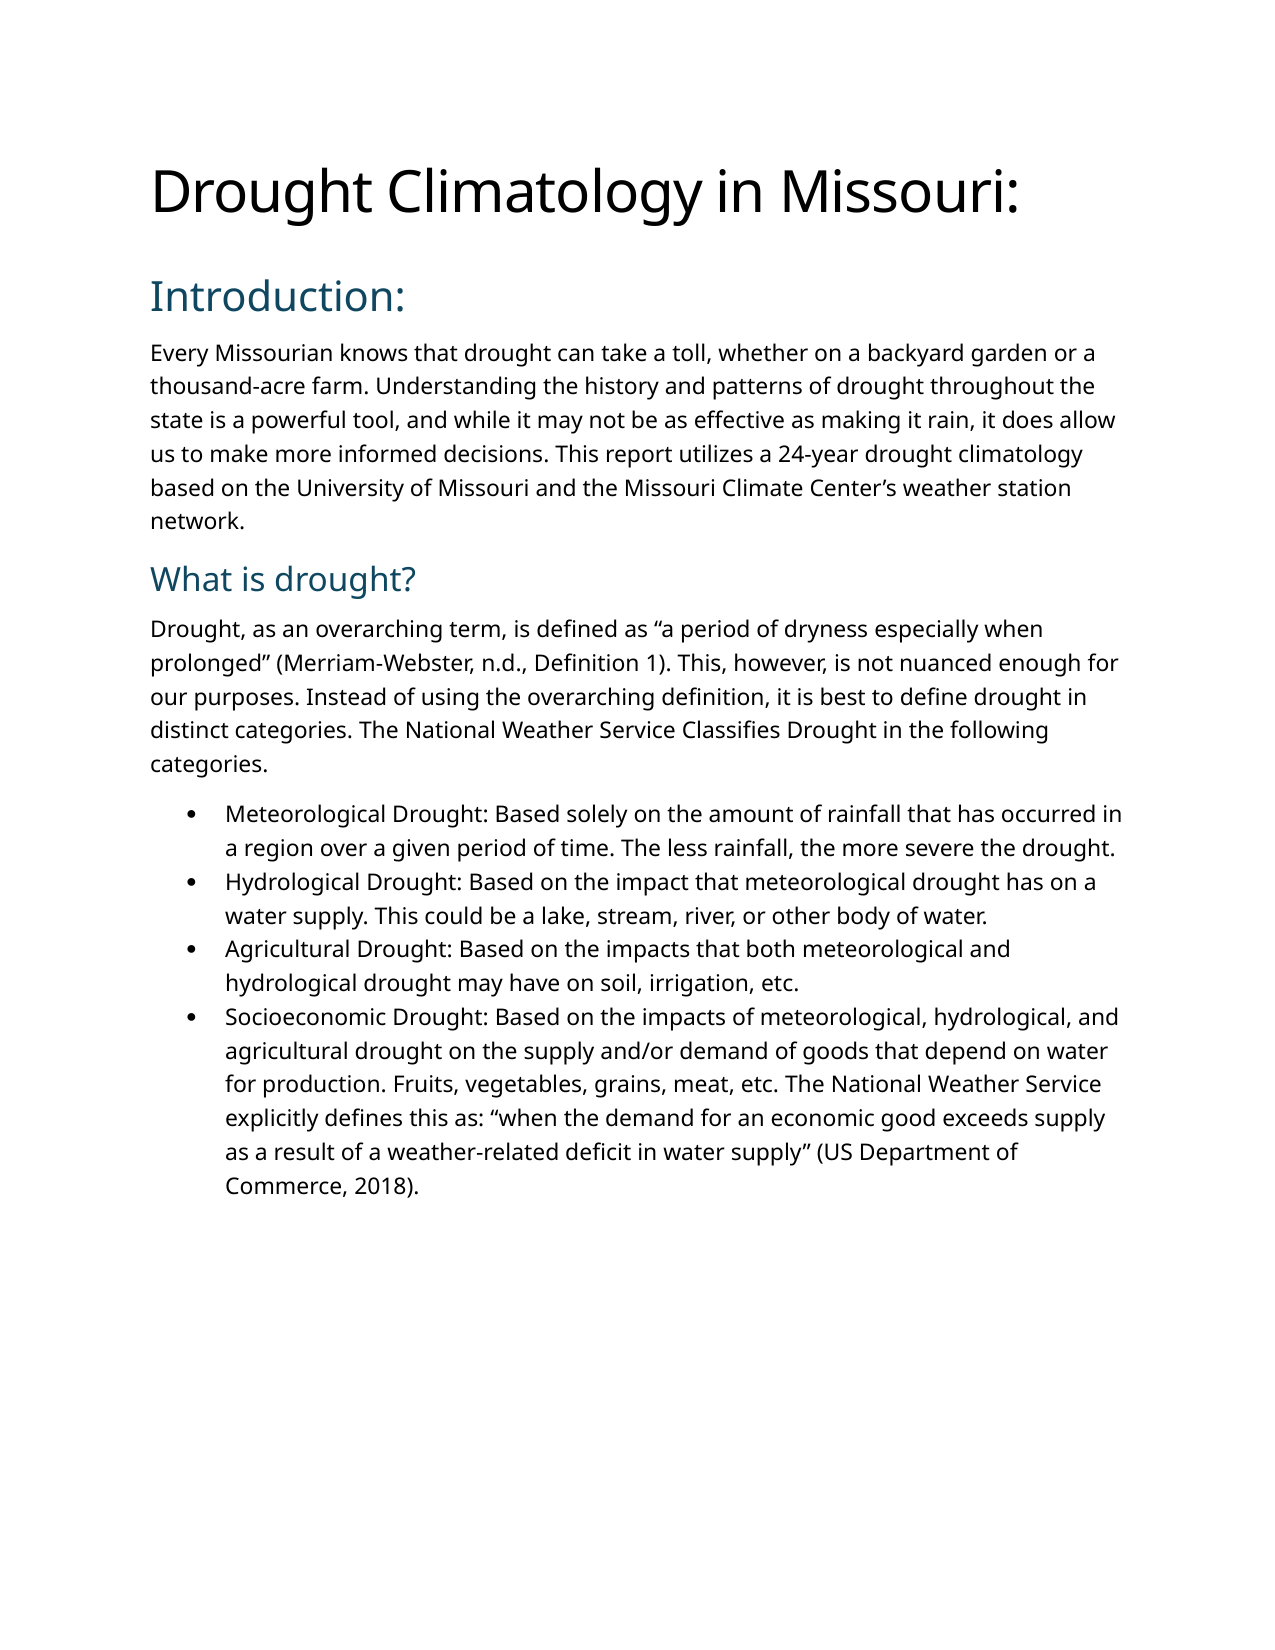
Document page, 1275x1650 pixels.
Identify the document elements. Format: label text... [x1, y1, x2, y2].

list Socioeconomic Drought: Based on the impacts of meteorological, hydrological, and agricultural drought on the supply and/or demand of goods that depend on water for production. Fruits, vegetables, grains, meat, etc. The National Weather Service explicitly defines this as: “when the demand for an economic good exceeds supply as a result of a weather-related deficit in water supply” (US Department of Commerce, 2018). [187, 1001, 1125, 1201]
title Drought Climatology in Missouri: [150, 150, 1125, 229]
text Every Missourian knows that drought can take a toll, whether on a backyard garden or a thousand-acre farm. Understanding the history and patterns of drought throughout the state is a powerful tool, and while it may not be as effective as making it rain, it does allow us to make more informed decisions. This report utilizes a 24-year drought climatology based on the University of Missouri and the Missouri Climate Center’s weather station network. [150, 337, 1125, 537]
text Drought, as an overarching term, is defined as “a period of dryness especially when prolonged” (Merriam-Webster, n.d., Definition 1). This, however, is not nuanced enough for our purposes. Instead of using the overarching definition, it is best to define drought in distinct categories. The National Weather Service Classifies Drought in the following categories. [150, 613, 1125, 779]
list Agricultural Drought: Based on the impacts that both meteorological and hydrological drought may have on soil, irrigation, etc. [187, 933, 1125, 998]
list Hydrological Drought: Based on the impact that meteorological drought has on a water supply. This could be a lake, stream, river, or other body of water. [187, 866, 1125, 931]
subtitle Introduction: [150, 267, 1125, 324]
list Meteorological Drought: Based solely on the amount of rainfall that has occurred in a region over a given period of time. The less rainfall, the more severe the drought. [187, 798, 1125, 863]
subtitle What is drought? [150, 556, 1125, 601]
